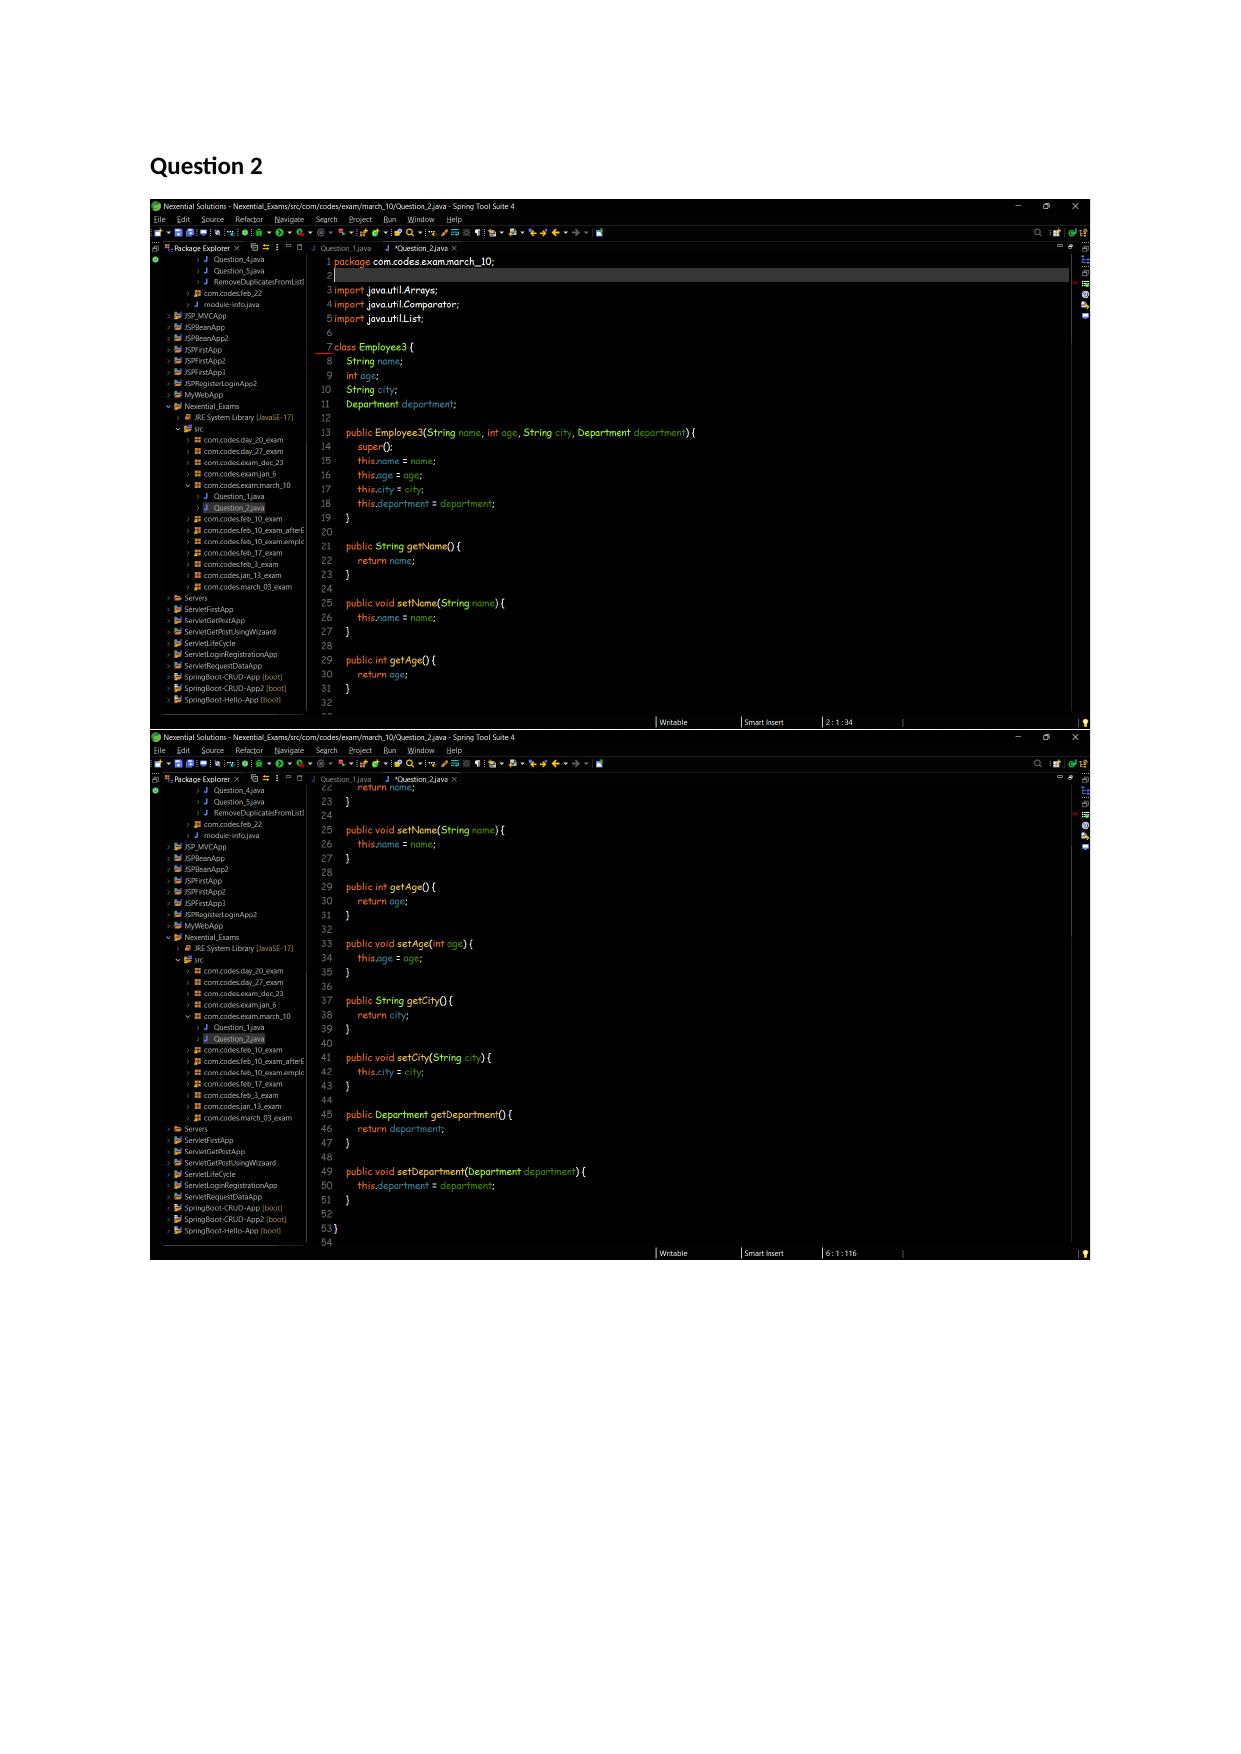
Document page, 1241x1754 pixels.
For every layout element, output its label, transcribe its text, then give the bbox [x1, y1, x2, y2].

text Question 2 [150, 150, 1090, 181]
picture [150, 730, 1091, 1260]
picture [150, 199, 1091, 729]
